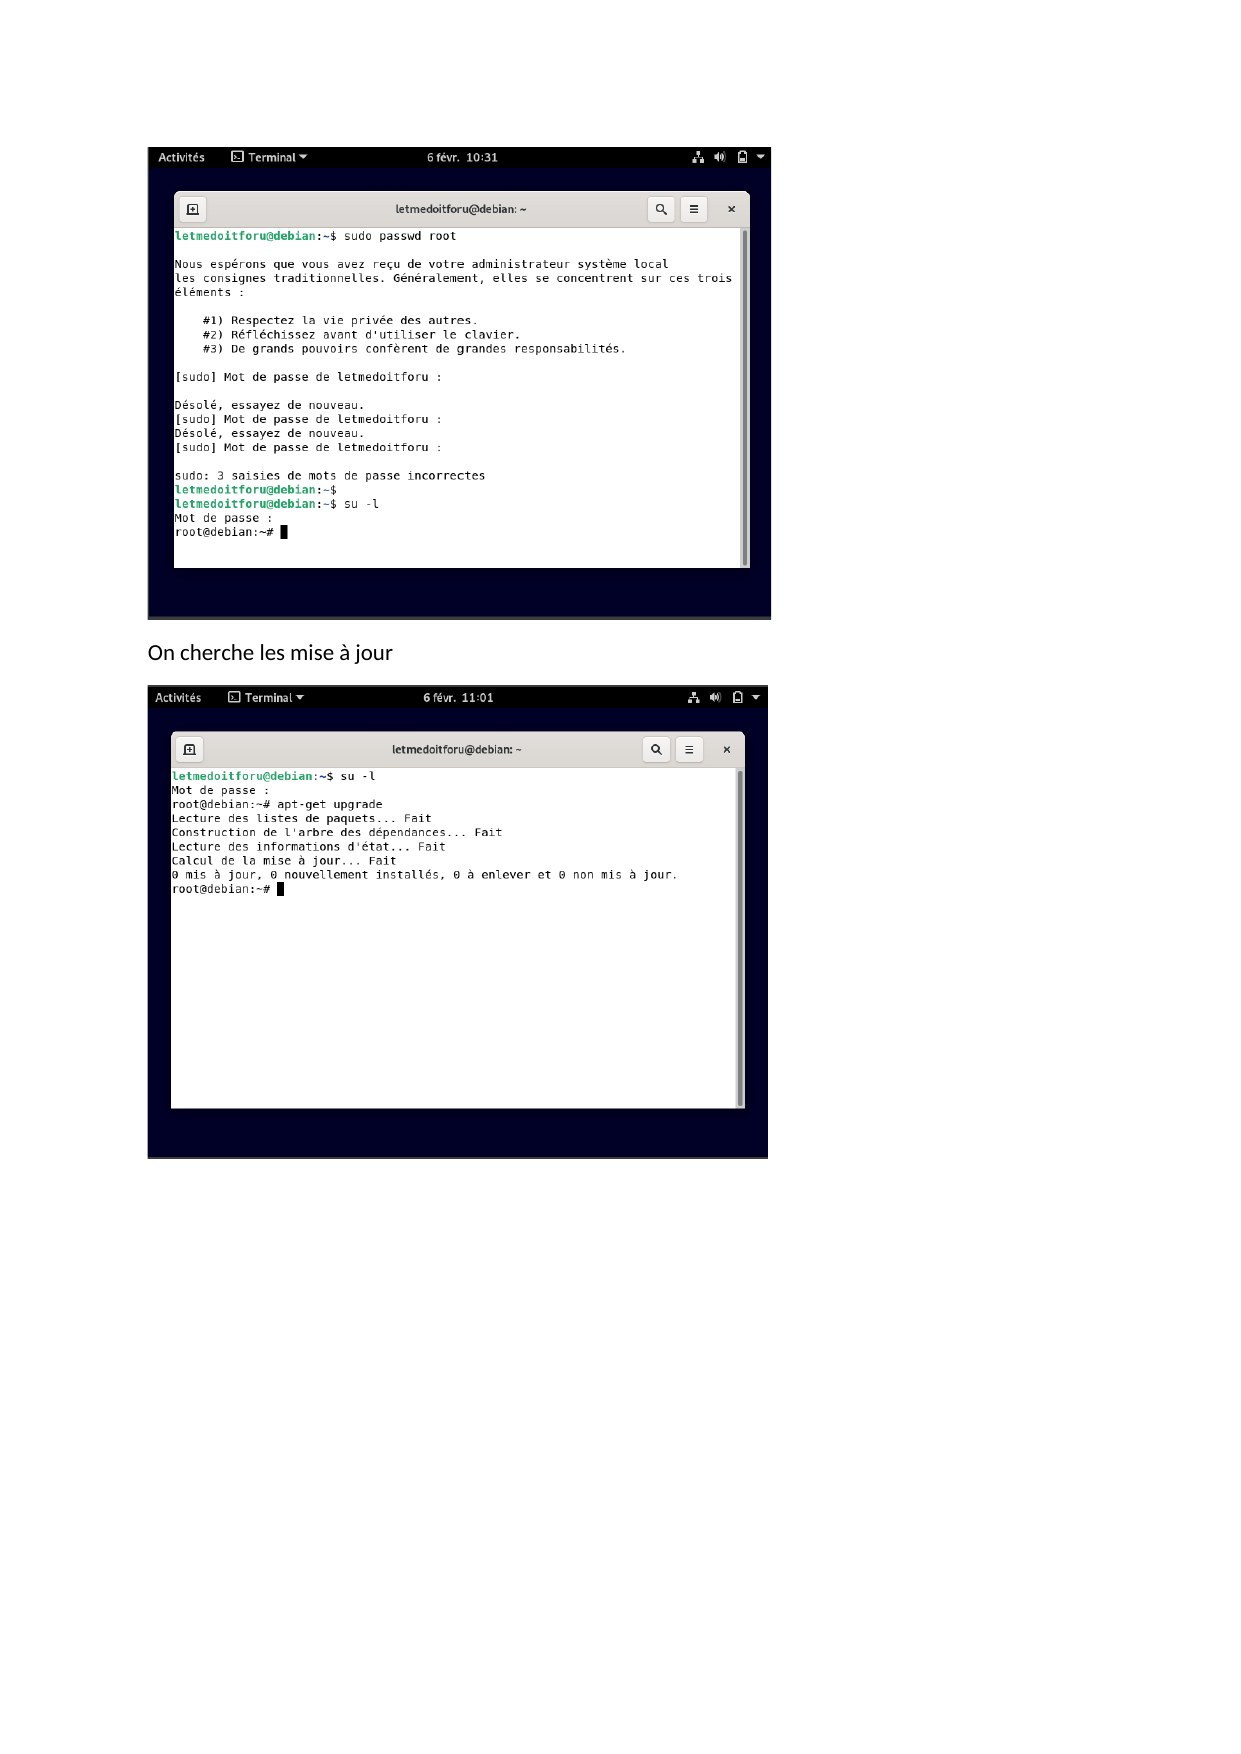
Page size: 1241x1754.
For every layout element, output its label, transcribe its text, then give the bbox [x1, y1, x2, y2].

text On cherche les mise à jour [148, 638, 1093, 666]
picture [147, 147, 772, 620]
picture [147, 685, 768, 1159]
